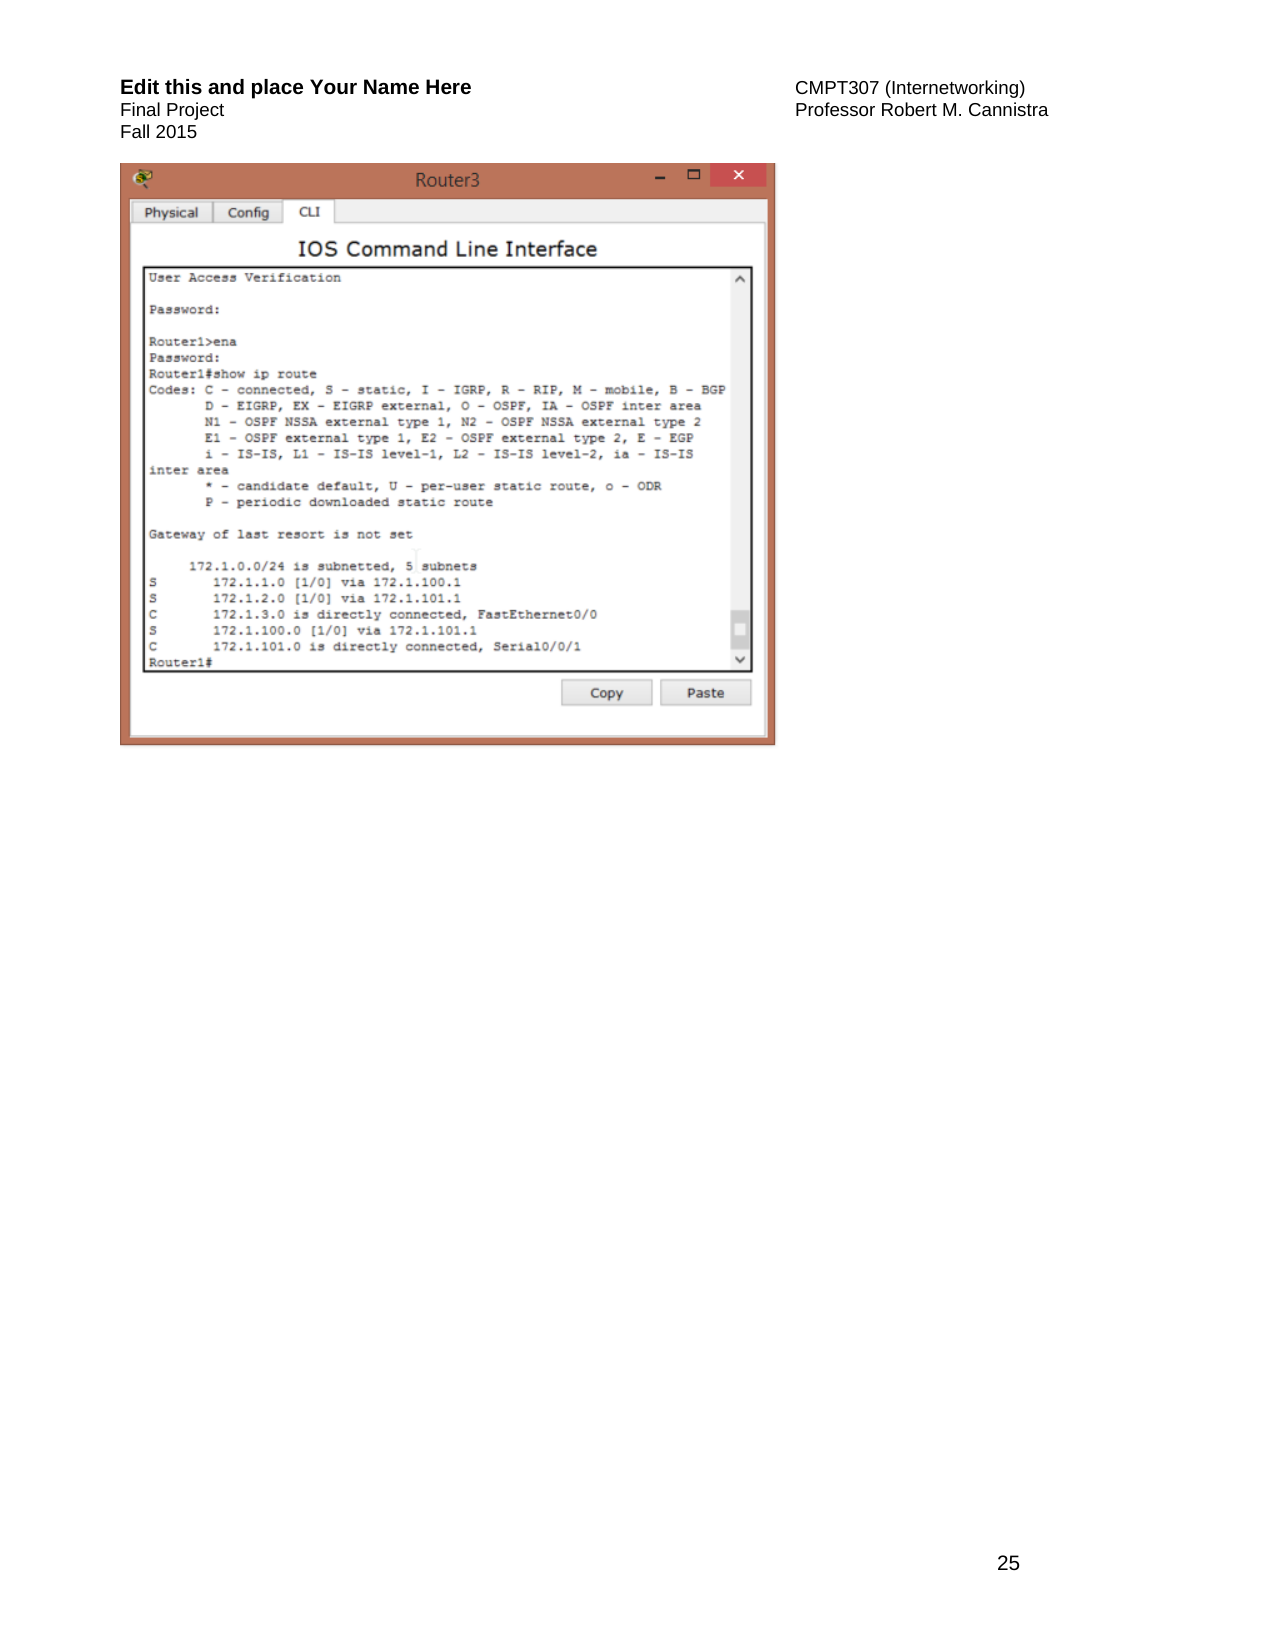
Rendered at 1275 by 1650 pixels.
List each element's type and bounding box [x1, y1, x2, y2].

picture [120, 163, 779, 749]
